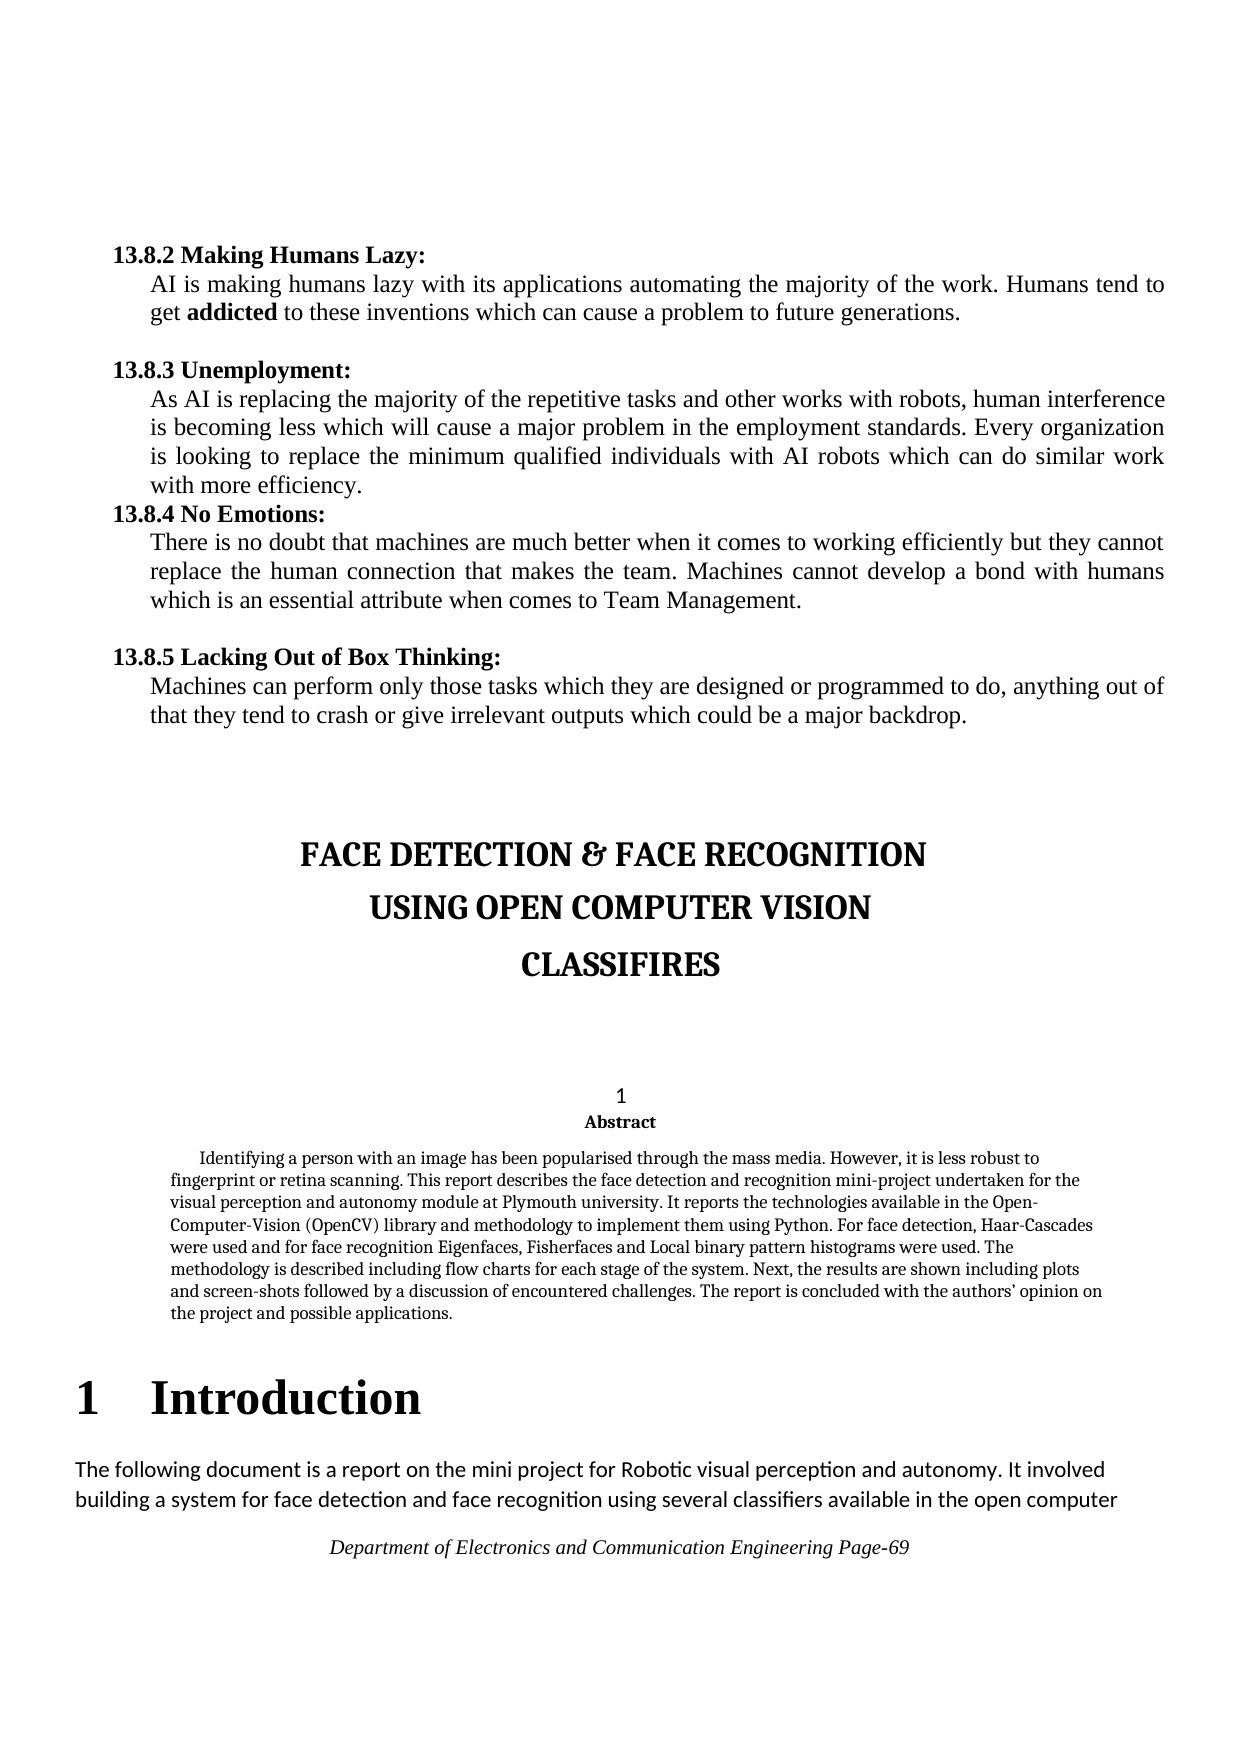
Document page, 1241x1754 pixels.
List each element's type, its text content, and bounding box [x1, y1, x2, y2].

text 13.8.2 Making Humans Lazy: [112, 240, 1165, 269]
text Abstract [75, 1111, 1165, 1133]
text CLASSIFIRES [76, 944, 1165, 985]
text FACE DETECTION & FACE RECOGNITION [170, 834, 1165, 875]
text USING OPEN COMPUTER VISION [76, 888, 1165, 928]
text Identifying a person with an image has been popularised through the mass media. However, it is less robust to fingerprint or retina scanning. This report describes the face detection and recognition mini-project undertaken for the visual perception and autonomy module at Plymouth university. It reports the technologies available in the Open-Computer-Vision (OpenCV) library and methodology to implement them using Python. For face detection, Haar-Cascades were used and for face recognition Eigenfaces, Fisherfaces and Local binary pattern histograms were used. The methodology is described including flow charts for each stage of the system. Next, the results are shown including plots and screen-shots followed by a discussion of encountered challenges. The report is concluded with the authors’ opinion on the project and possible applications. [170, 1147, 1113, 1324]
text 13.8.3 Unemployment: [112, 355, 1165, 384]
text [75, 1455, 1165, 1513]
text There is no doubt that machines are much better when it comes to working efficiently but they cannot replace the human connection that makes the team. Machines cannot develop a bond with humans which is an essential attribute when comes to Team Management. [150, 527, 1165, 614]
text AI is making humans lazy with its applications automating the majority of the work. Humans tend to get addicted to these inventions which can cause a problem to future generations. [150, 269, 1165, 326]
text 1 [76, 1081, 1165, 1109]
subtitle 1 Introduction [75, 1368, 1165, 1426]
text Machines can perform only those tasks which they are designed or programmed to do, anything out of that they tend to crash or give irrelevant outputs which could be a major backdrop. [150, 671, 1165, 729]
text 13.8.5 Lacking Out of Box Thinking: [112, 642, 1165, 671]
text As AI is replacing the majority of the repetitive tasks and other works with robots, human interference is becoming less which will cause a major problem in the employment standards. Every organization is looking to replace the minimum qualified individuals with AI robots which can do similar work with more efficiency. [150, 384, 1165, 499]
text 13.8.4 No Emotions: [112, 499, 1165, 527]
